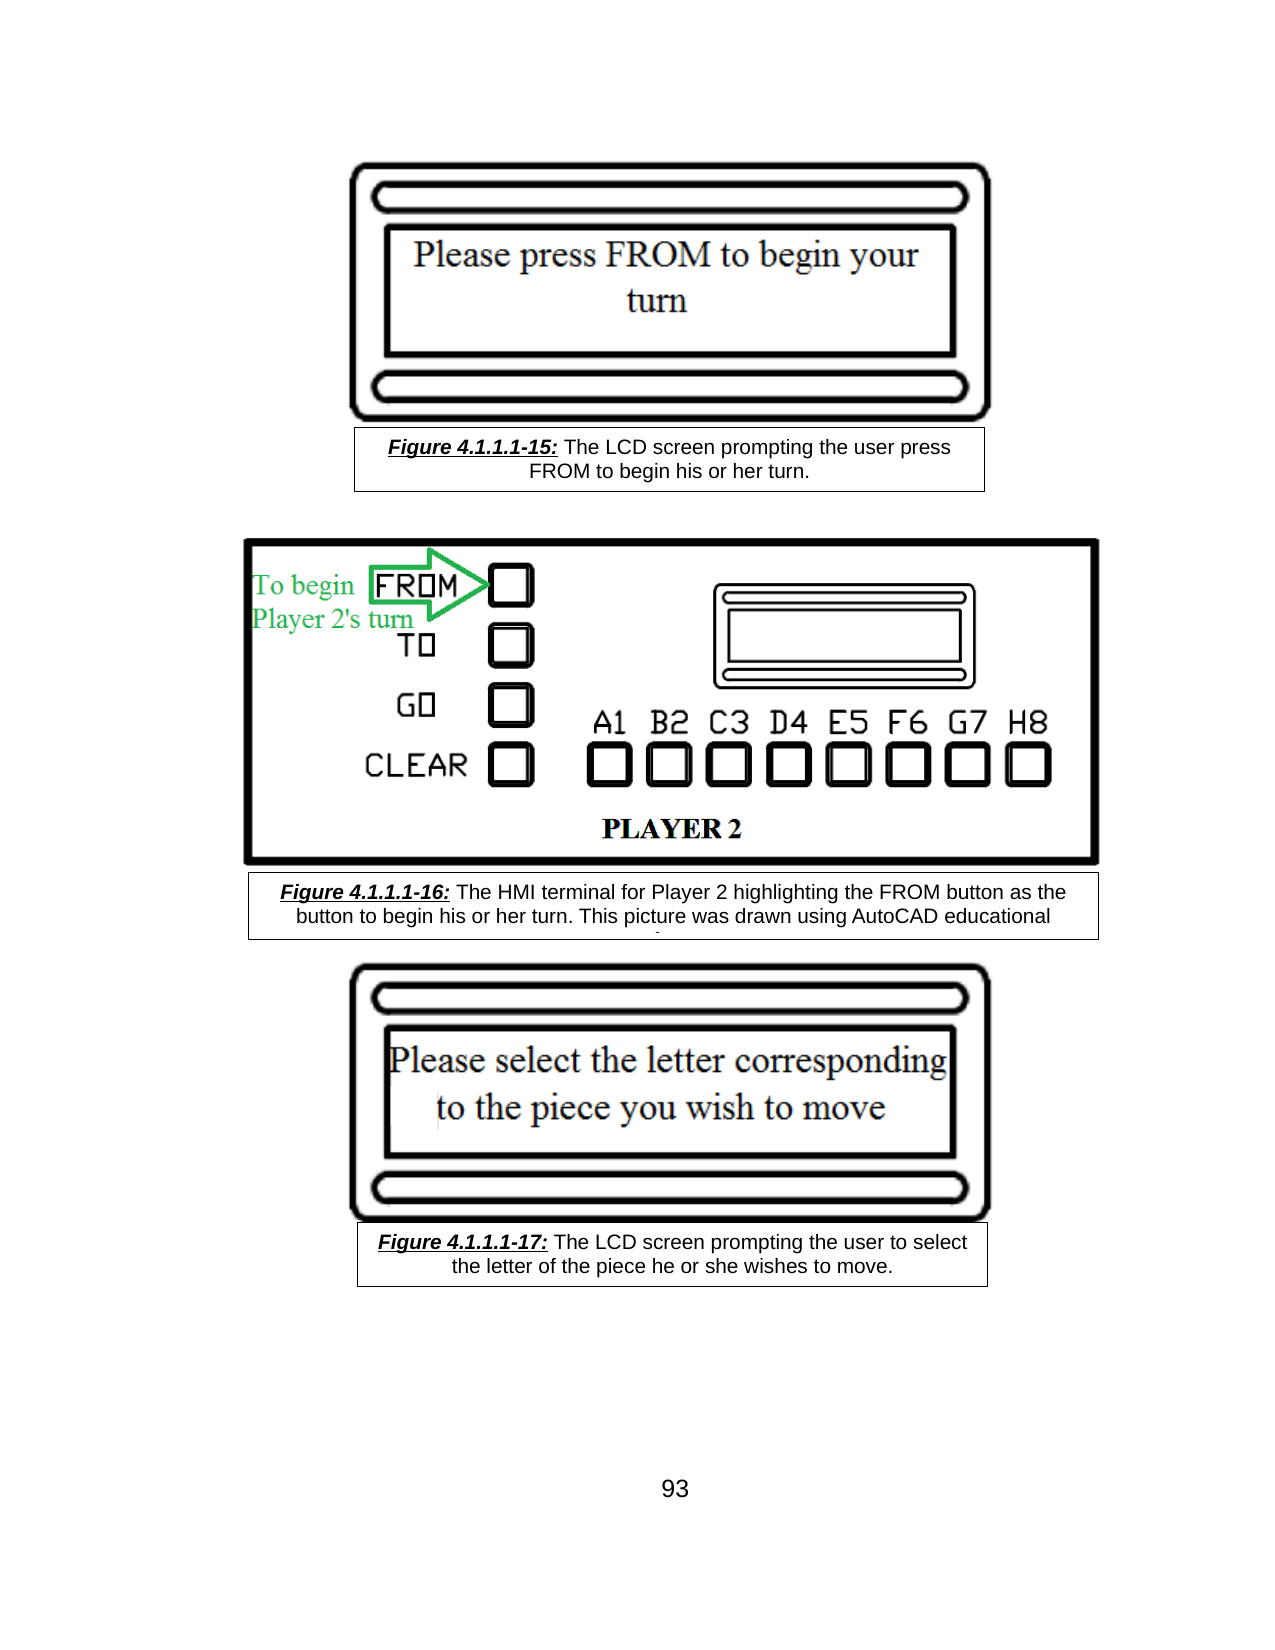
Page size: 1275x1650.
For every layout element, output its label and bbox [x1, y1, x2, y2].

picture [314, 951, 1036, 1250]
picture [225, 527, 1125, 873]
picture [314, 150, 1036, 449]
